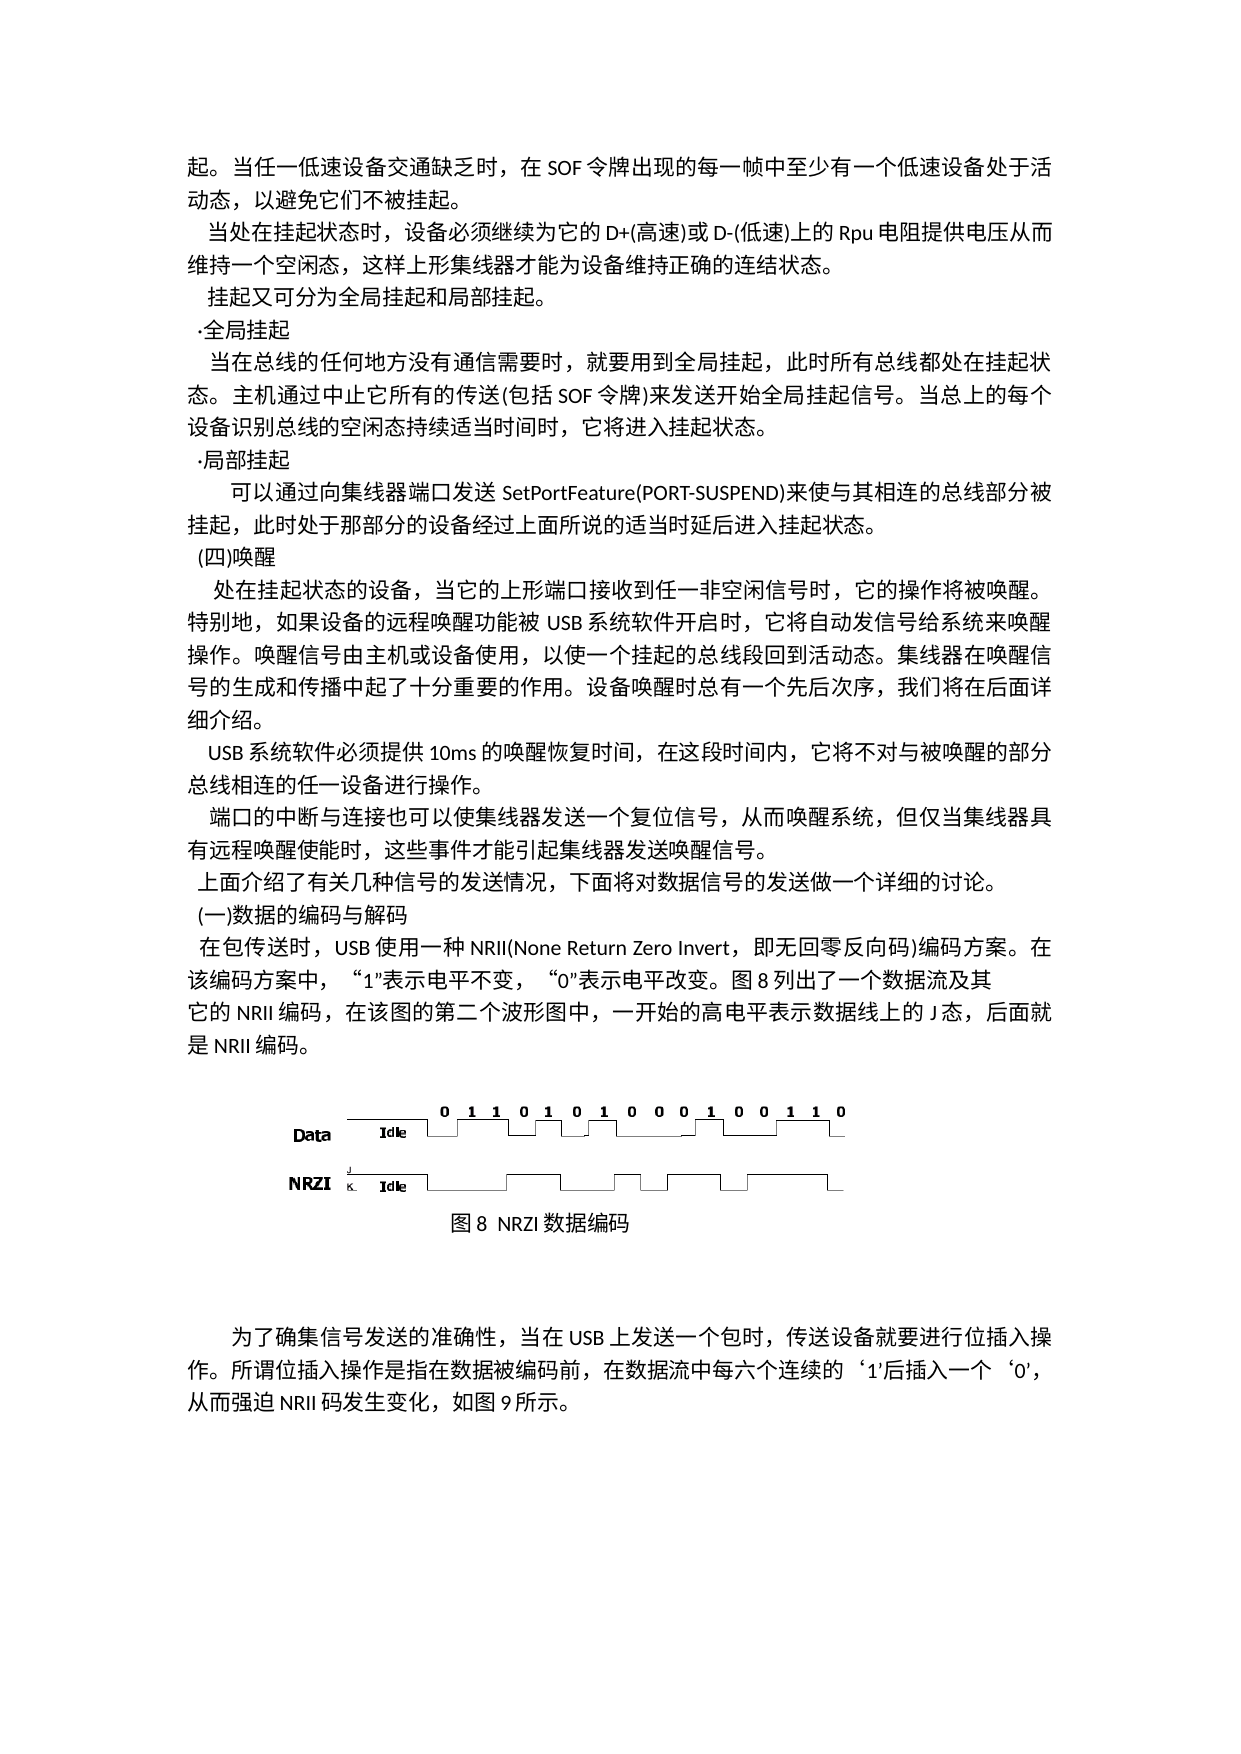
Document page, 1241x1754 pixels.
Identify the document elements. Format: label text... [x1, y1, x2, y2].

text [187, 150, 1053, 215]
text 为了确集信号发送的准确性，当在USB上发送一个包时，传送设备就要进行位插入操作。所谓位插入操作是指在数据被编码前，在数据流中每六个连续的‘1’后插入一个‘0’，从而强迫NRII码发生变化，如图9所示。 [187, 1320, 1053, 1417]
picture [281, 1092, 872, 1229]
text 在包传送时，USB使用一种NRII(None Return Zero Invert，即无回零反向码)编码方案。在该编码方案中，“1”表示电平不变，“0”表示电平改变。图8列出了一个数据流及其 [187, 930, 1053, 995]
text ·局部挂起 [187, 442, 1053, 475]
text USB系统软件必须提供10ms的唤醒恢复时间，在这段时间内，它将不对与被唤醒的部分总线相连的任一设备进行操作。 [187, 735, 1053, 800]
text (四)唤醒 [187, 540, 1053, 572]
text 可以通过向集线器端口发送SetPortFeature(PORT-SUSPEND)来使与其相连的总线部分被挂起，此时处于那部分的设备经过上面所说的适当时延后进入挂起状态。 [187, 475, 1053, 540]
text 当处在挂起状态时，设备必须继续为它的D+(高速)或D-(低速)上的Rpu电阻提供电压从而维持一个空闲态，这样上形集线器才能为设备维持正确的连结状态。 [187, 215, 1053, 280]
text 当在总线的任何地方没有通信需要时，就要用到全局挂起，此时所有总线都处在挂起状态。主机通过中止它所有的传送(包括SOF令牌)来发送开始全局挂起信号。当总上的每个设备识别总线的空闲态持续适当时间时，它将进入挂起状态。 [187, 345, 1053, 442]
text (一)数据的编码与解码 [187, 897, 1053, 930]
text 上面介绍了有关几种信号的发送情况，下面将对数据信号的发送做一个详细的讨论。 [187, 865, 1053, 897]
text ·全局挂起 [187, 312, 1053, 345]
text 处在挂起状态的设备，当它的上形端口接收到任一非空闲信号时，它的操作将被唤醒。特别地，如果设备的远程唤醒功能被USB系统软件开启时，它将自动发信号给系统来唤醒操作。唤醒信号由主机或设备使用，以使一个挂起的总线段回到活动态。集线器在唤醒信号的生成和传播中起了十分重要的作用。设备唤醒时总有一个先后次序，我们将在后面详细介绍。 [187, 572, 1053, 735]
text 端口的中断与连接也可以使集线器发送一个复位信号，从而唤醒系统，但仅当集线器具有远程唤醒使能时，这些事件才能引起集线器发送唤醒信号。 [187, 800, 1053, 865]
text 挂起又可分为全局挂起和局部挂起。 [187, 280, 1053, 312]
text 它的NRII编码，在该图的第二个波形图中，一开始的高电平表示数据线上的J态，后面就是NRII编码。 [187, 995, 1053, 1060]
